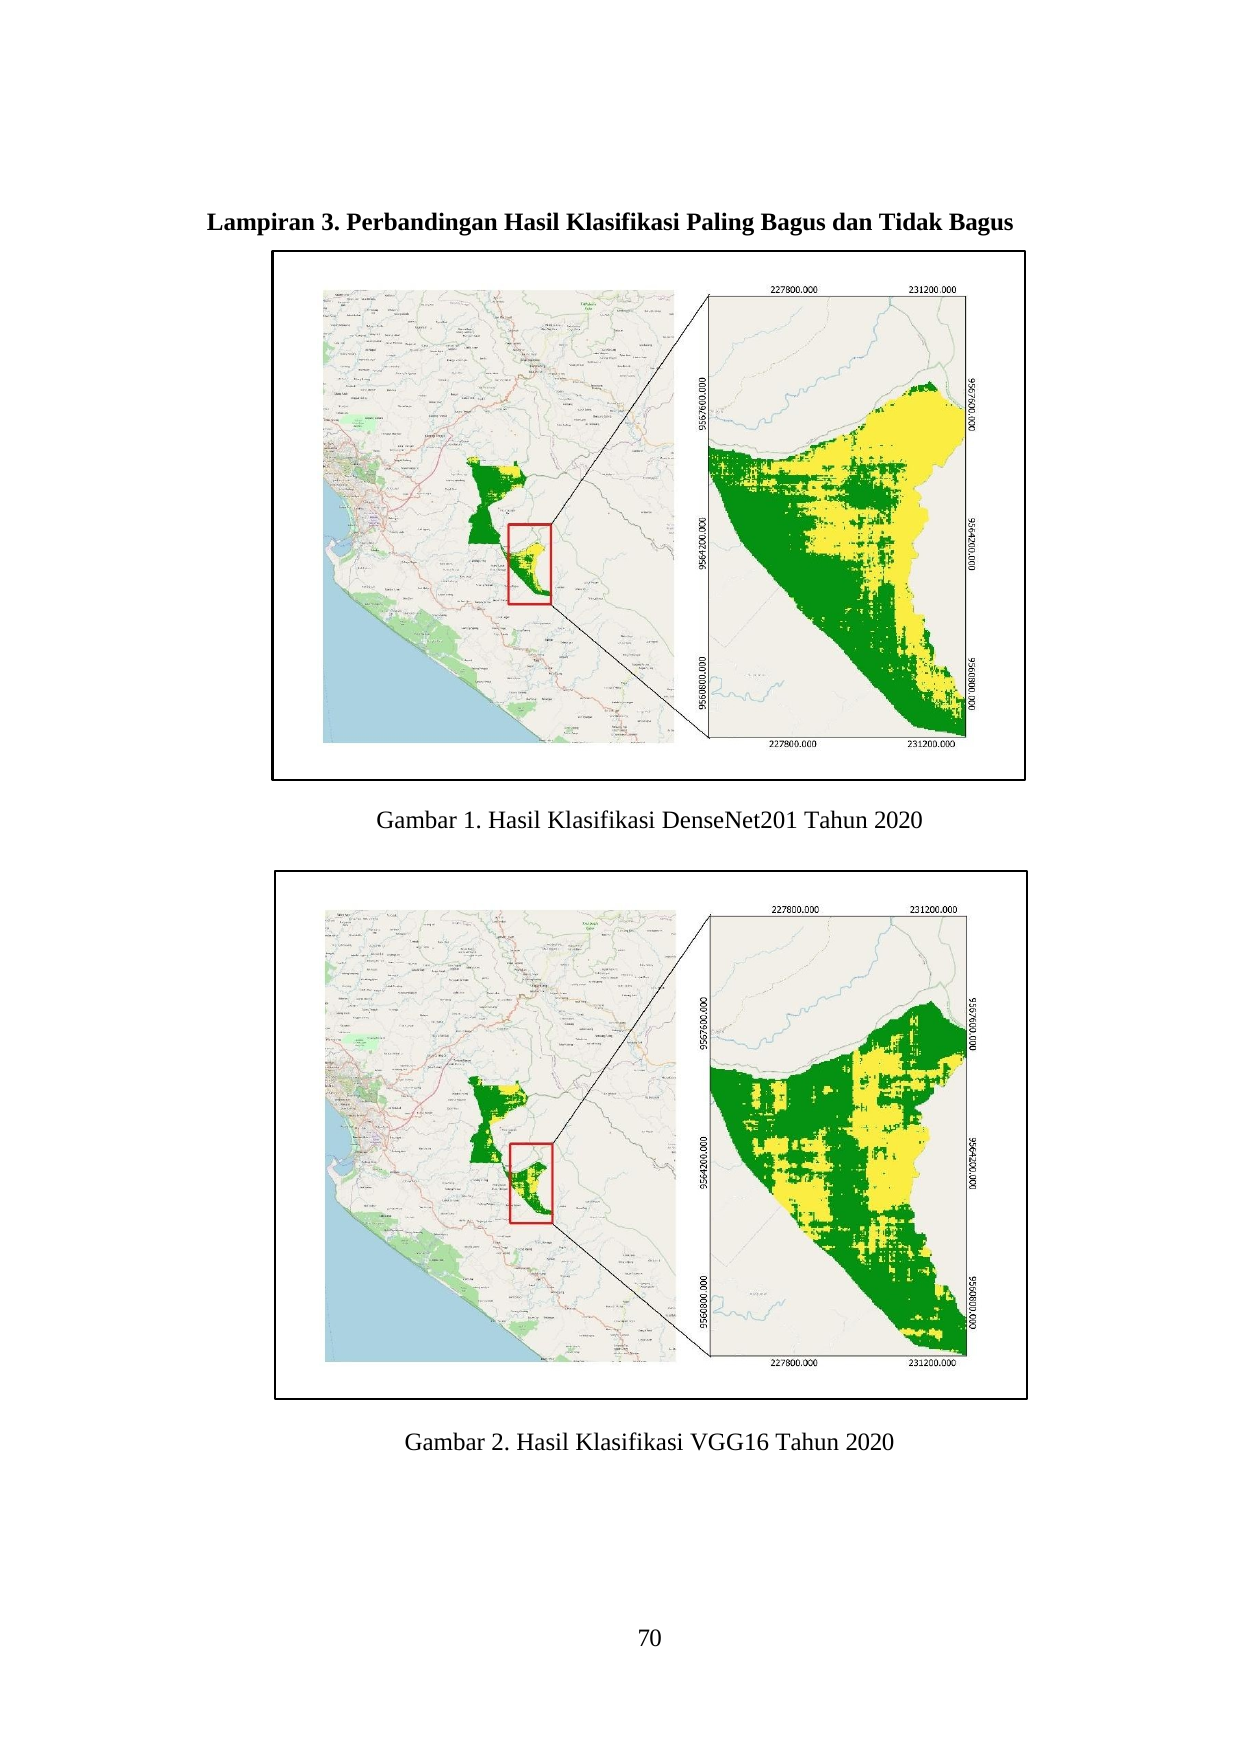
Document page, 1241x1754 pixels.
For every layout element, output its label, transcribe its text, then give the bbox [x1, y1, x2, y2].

text Gambar 1. Hasil Klasifikasi DenseNet201 Tahun 2020 [89, 805, 1210, 834]
picture [317, 283, 979, 751]
text Gambar 2. Hasil Klasifikasi VGG16 Tahun 2020 [130, 894, 1169, 1456]
